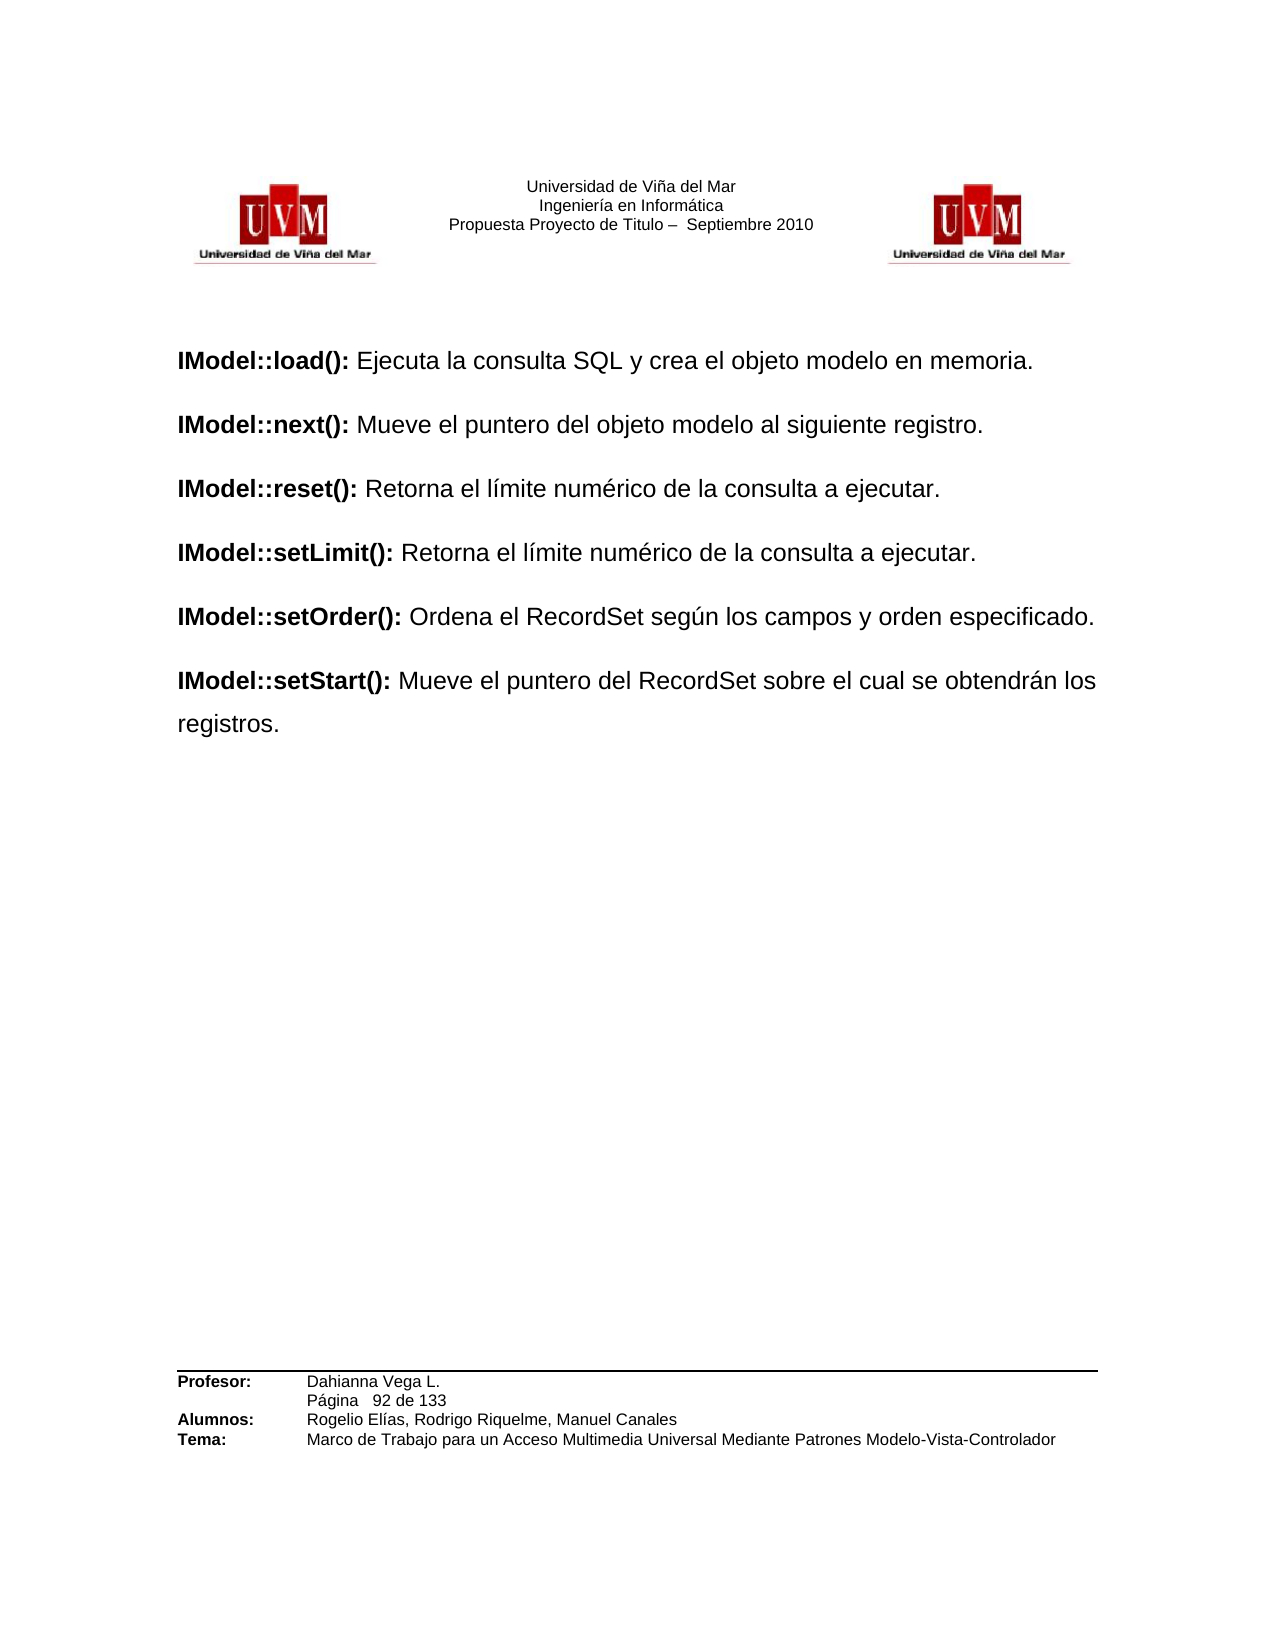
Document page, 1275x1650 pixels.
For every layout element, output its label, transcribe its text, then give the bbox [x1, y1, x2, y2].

text IModel::next(): Mueve el puntero del objeto modelo al siguiente registro. [177, 410, 1098, 439]
text IModel::setLimit(): Retorna el límite numérico de la consulta a ejecutar. [177, 538, 1098, 567]
picture [177, 176, 390, 267]
picture [871, 176, 1084, 267]
text IModel::setStart(): Mueve el puntero del RecordSet sobre el cual se obtendrán los registros. [177, 666, 1098, 738]
text IModel::load(): Ejecuta la consulta SQL y crea el objeto modelo en memoria. [177, 346, 1098, 375]
text IModel::reset(): Retorna el límite numérico de la consulta a ejecutar. [177, 474, 1098, 503]
text IModel::setOrder(): Ordena el RecordSet según los campos y orden especificado. [177, 602, 1098, 631]
